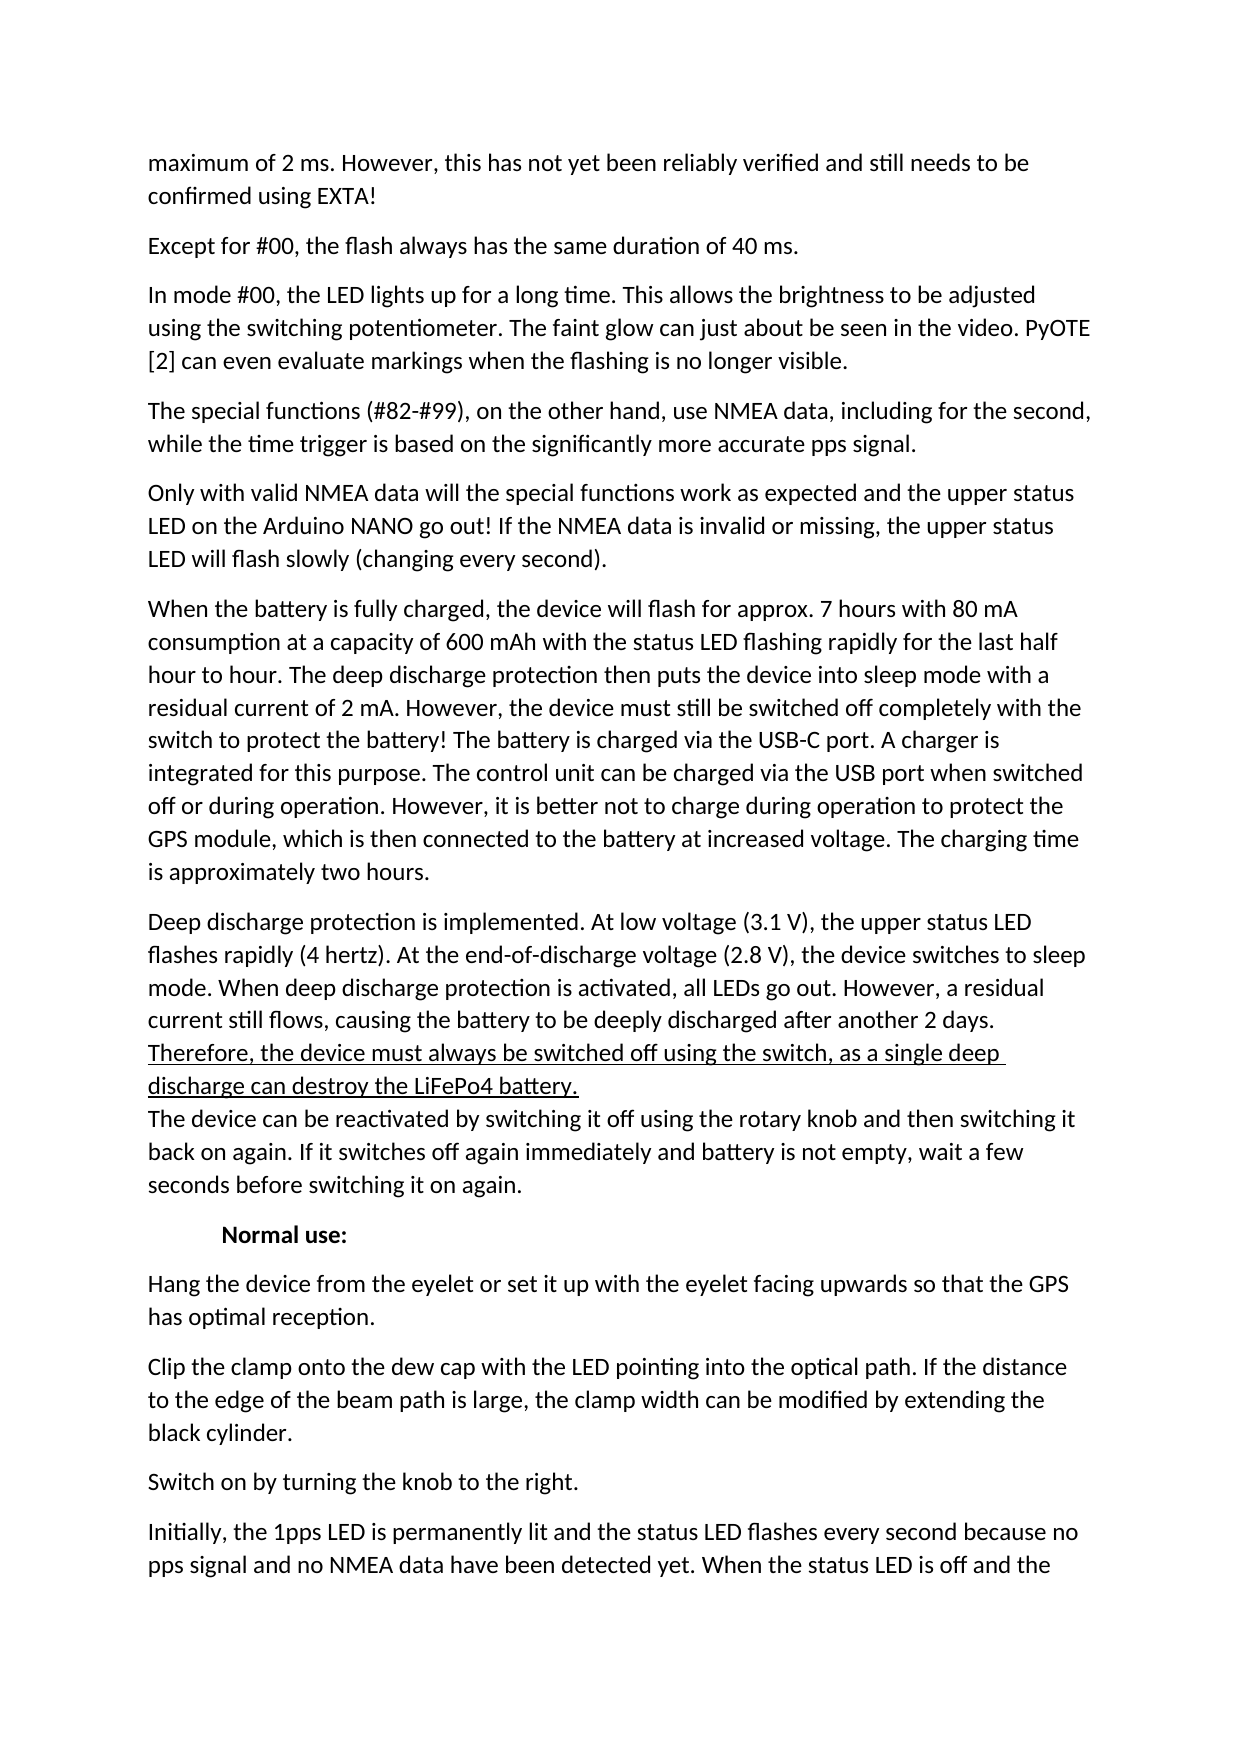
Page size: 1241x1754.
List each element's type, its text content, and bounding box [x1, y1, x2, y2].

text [148, 148, 1093, 211]
text The special functions (#82-#99), on the other hand, use NMEA data, including for the second, while the time trigger is based on the significantly more accurate pps signal. [148, 395, 1093, 458]
text Hang the device from the eyelet or set it up with the eyelet facing upwards so that the GPS has optimal reception. [148, 1268, 1093, 1332]
text Deep discharge protection is implemented. At low voltage (3.1 V), the upper status LED flashes rapidly (4 hertz). At the end-of-discharge voltage (2.8 V), the device switches to sleep mode. When deep discharge protection is activated, all LEDs go out. However, a residual current still flows, causing the battery to be deeply discharged after another 2 days. Therefore, the device must always be switched off using the switch, as a single deep discharge can destroy the LiFePo4 battery. The device can be reactivated by switching it off using the rotary knob and then switching it back on again. If it switches off again immediately and battery is not empty, wait a few seconds before switching it on again. [148, 906, 1093, 1200]
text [148, 1516, 1093, 1579]
text Switch on by turning the knob to the right. [148, 1466, 1093, 1497]
text Clip the clamp onto the dew cap with the LED pointing into the optical path. If the distance to the edge of the beam path is large, the clamp width can be modified by extending the black cylinder. [148, 1351, 1093, 1447]
text Normal use: [148, 1219, 1093, 1249]
text In mode #00, the LED lights up for a long time. This allows the brightness to be adjusted using the switching potentiometer. The faint glow can just about be seen in the video. PyOTE [2] can even evaluate markings when the flashing is no longer visible. [148, 280, 1093, 376]
text Only with valid NMEA data will the special functions work as expected and the upper status LED on the Arduino NANO go out! If the NMEA data is invalid or missing, the upper status LED will flash slowly (changing every second). [148, 478, 1093, 574]
text Except for #00, the flash always has the same duration of 40 ms. [148, 230, 1093, 261]
text When the battery is fully charged, the device will flash for approx. 7 hours with 80 mA consumption at a capacity of 600 mAh with the status LED flashing rapidly for the last half hour to hour. The deep discharge protection then puts the device into sleep mode with a residual current of 2 mA. However, the device must still be switched off completely with the switch to protect the battery! The battery is charged via the USB-C port. A charger is integrated for this purpose. The control unit can be charged via the USB port when switched off or during operation. However, it is better not to charge during operation to protect the GPS module, which is then connected to the battery at increased voltage. The charging time is approximately two hours. [148, 593, 1093, 887]
